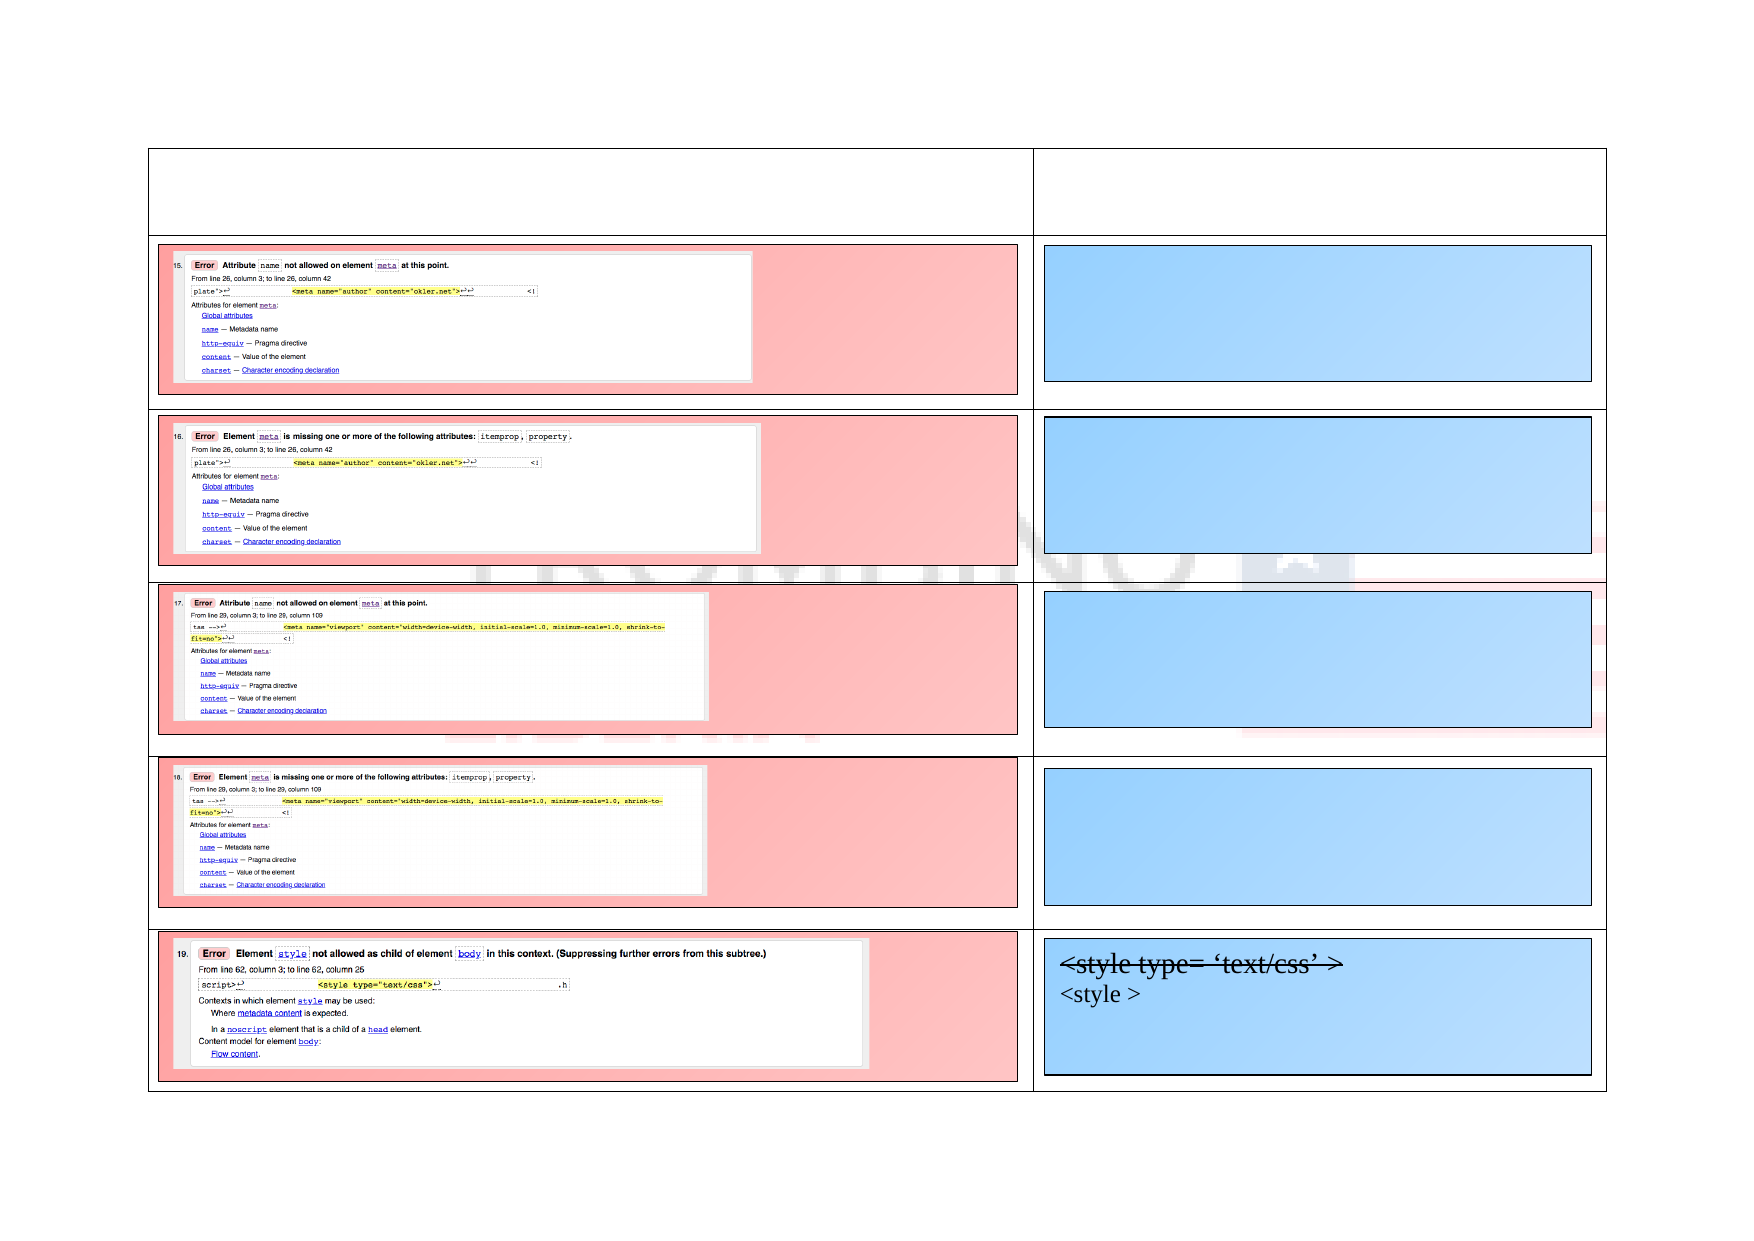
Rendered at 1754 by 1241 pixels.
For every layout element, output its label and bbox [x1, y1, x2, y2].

picture [173, 938, 870, 1069]
table_cell [1034, 410, 1606, 582]
picture [173, 765, 708, 896]
table_cell [1034, 757, 1606, 929]
table_cell [1034, 930, 1606, 1091]
picture [173, 423, 761, 554]
table_cell [149, 236, 1033, 408]
table_cell [149, 149, 1033, 235]
table_cell [1034, 236, 1606, 408]
table_cell [1034, 583, 1606, 756]
table_cell [149, 930, 1033, 1091]
picture [173, 592, 709, 721]
table_cell [149, 410, 1033, 582]
table_cell [1034, 149, 1606, 235]
table_cell [149, 757, 1033, 929]
picture [173, 251, 753, 383]
table_cell [149, 583, 1033, 756]
